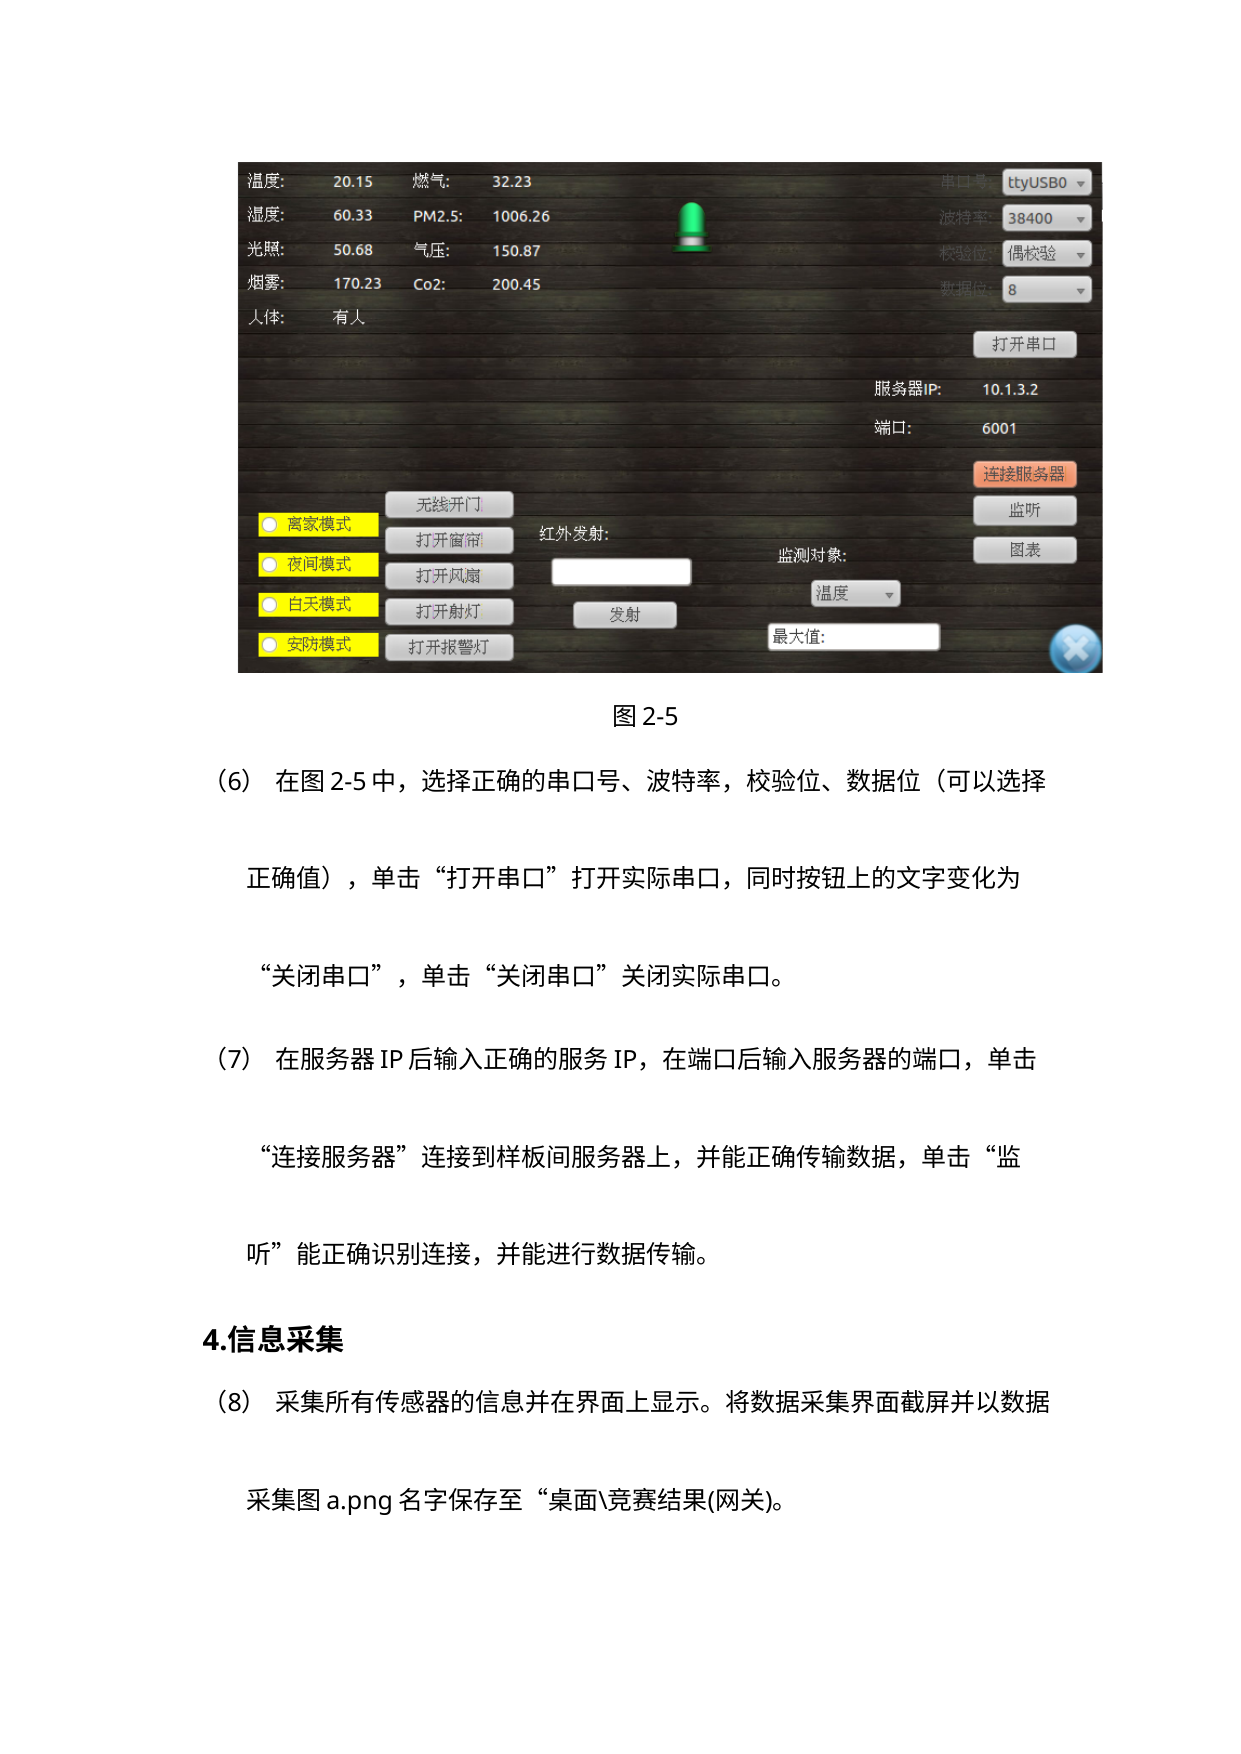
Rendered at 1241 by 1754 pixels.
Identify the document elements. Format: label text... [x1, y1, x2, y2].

text 图2-5 [187, 682, 1053, 747]
list 采集所有传感器的信息并在界面上显示。将数据采集界面截屏并以数据采集图a.png名字保存至“桌面\竞赛结果(网关)。 [202, 1368, 1053, 1531]
picture [237, 162, 1103, 673]
list 在图2-5中，选择正确的串口号、波特率，校验位、数据位（可以选择正确值），单击“打开串口”打开实际串口，同时按钮上的文字变化为“关闭串口”，单击“关闭串口”关闭实际串口。 [202, 747, 1053, 1007]
list 在服务器IP后输入正确的服务IP，在端口后输入服务器的端口，单击“连接服务器”连接到样板间服务器上，并能正确传输数据，单击“监听”能正确识别连接，并能进行数据传输。 [202, 1025, 1053, 1285]
text 4.信息采集 [202, 1303, 1053, 1368]
